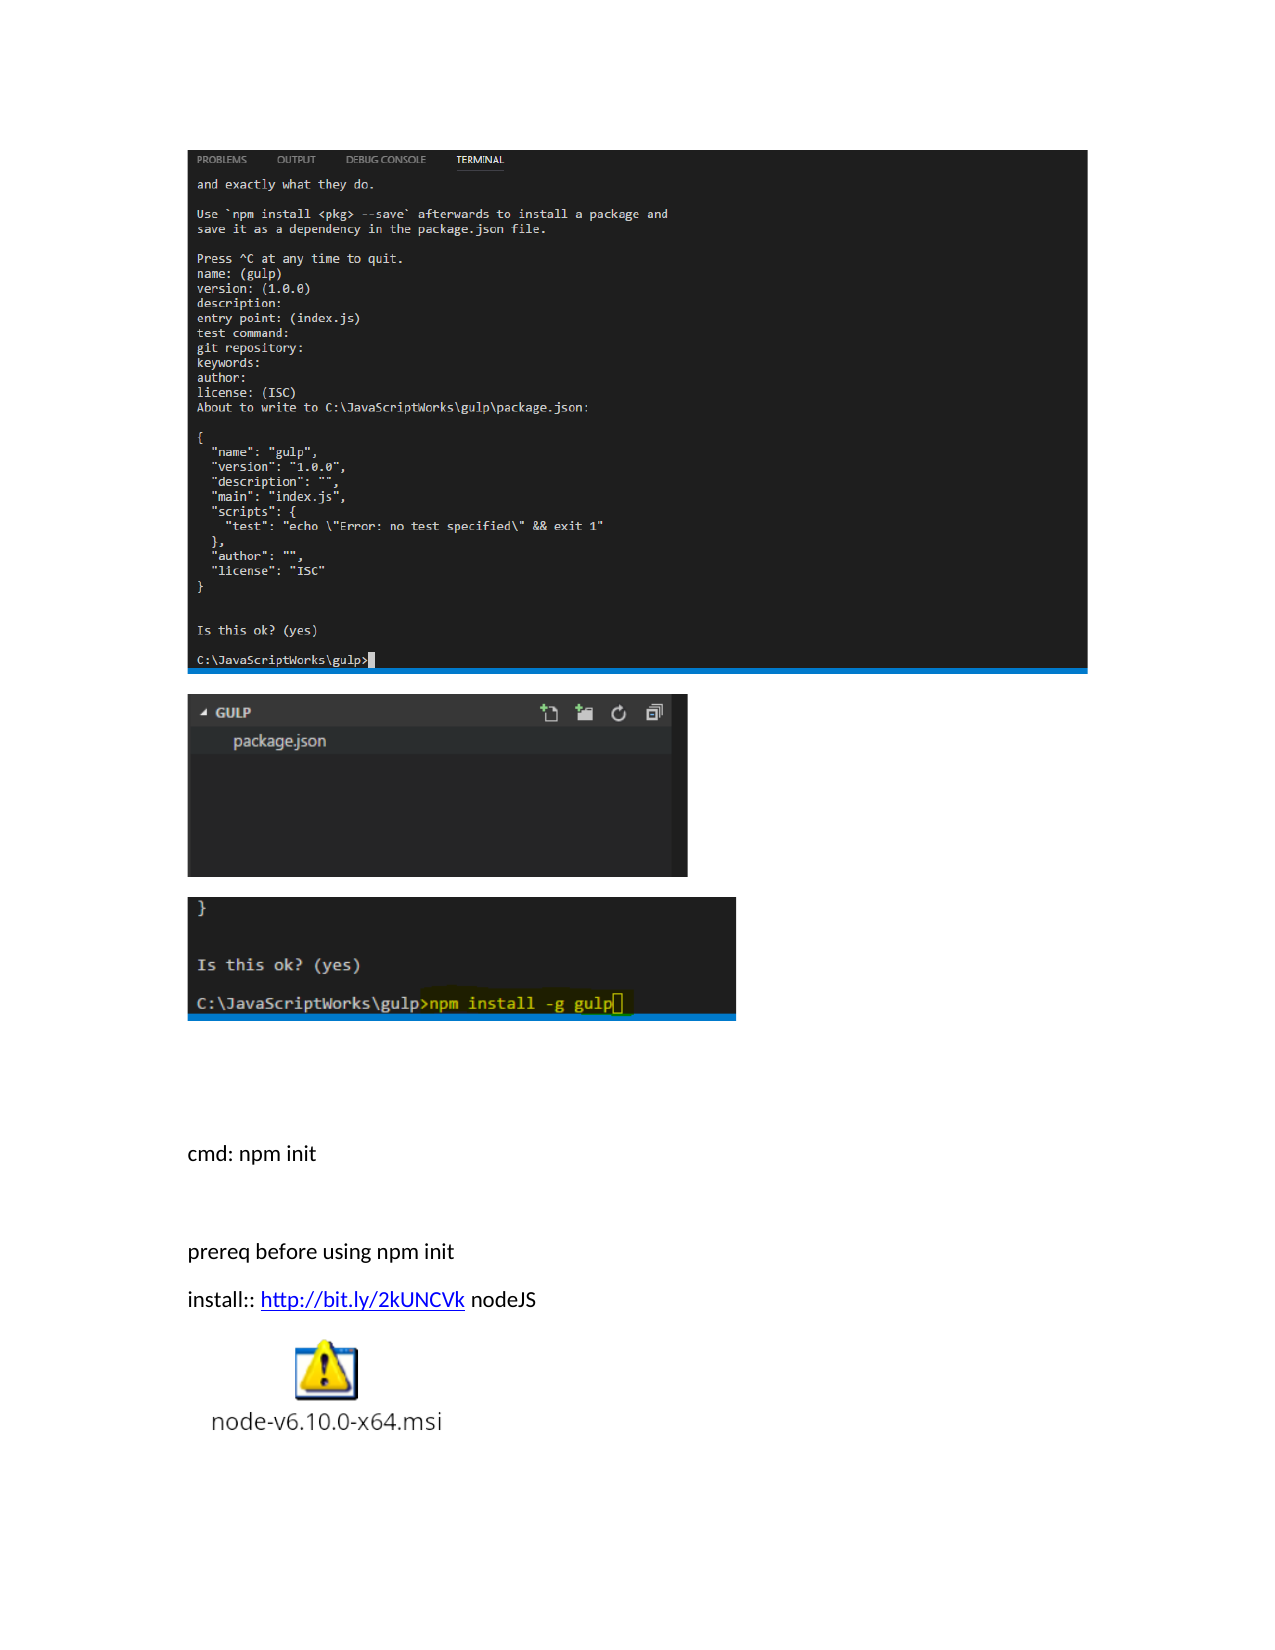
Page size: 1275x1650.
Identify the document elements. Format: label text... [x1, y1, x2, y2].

text install:: http://bit.ly/2kUNCVk nodeJS [187, 1286, 1087, 1314]
text prereq before using npm init [187, 1237, 1087, 1265]
text cmd: npm init [187, 1139, 1087, 1167]
